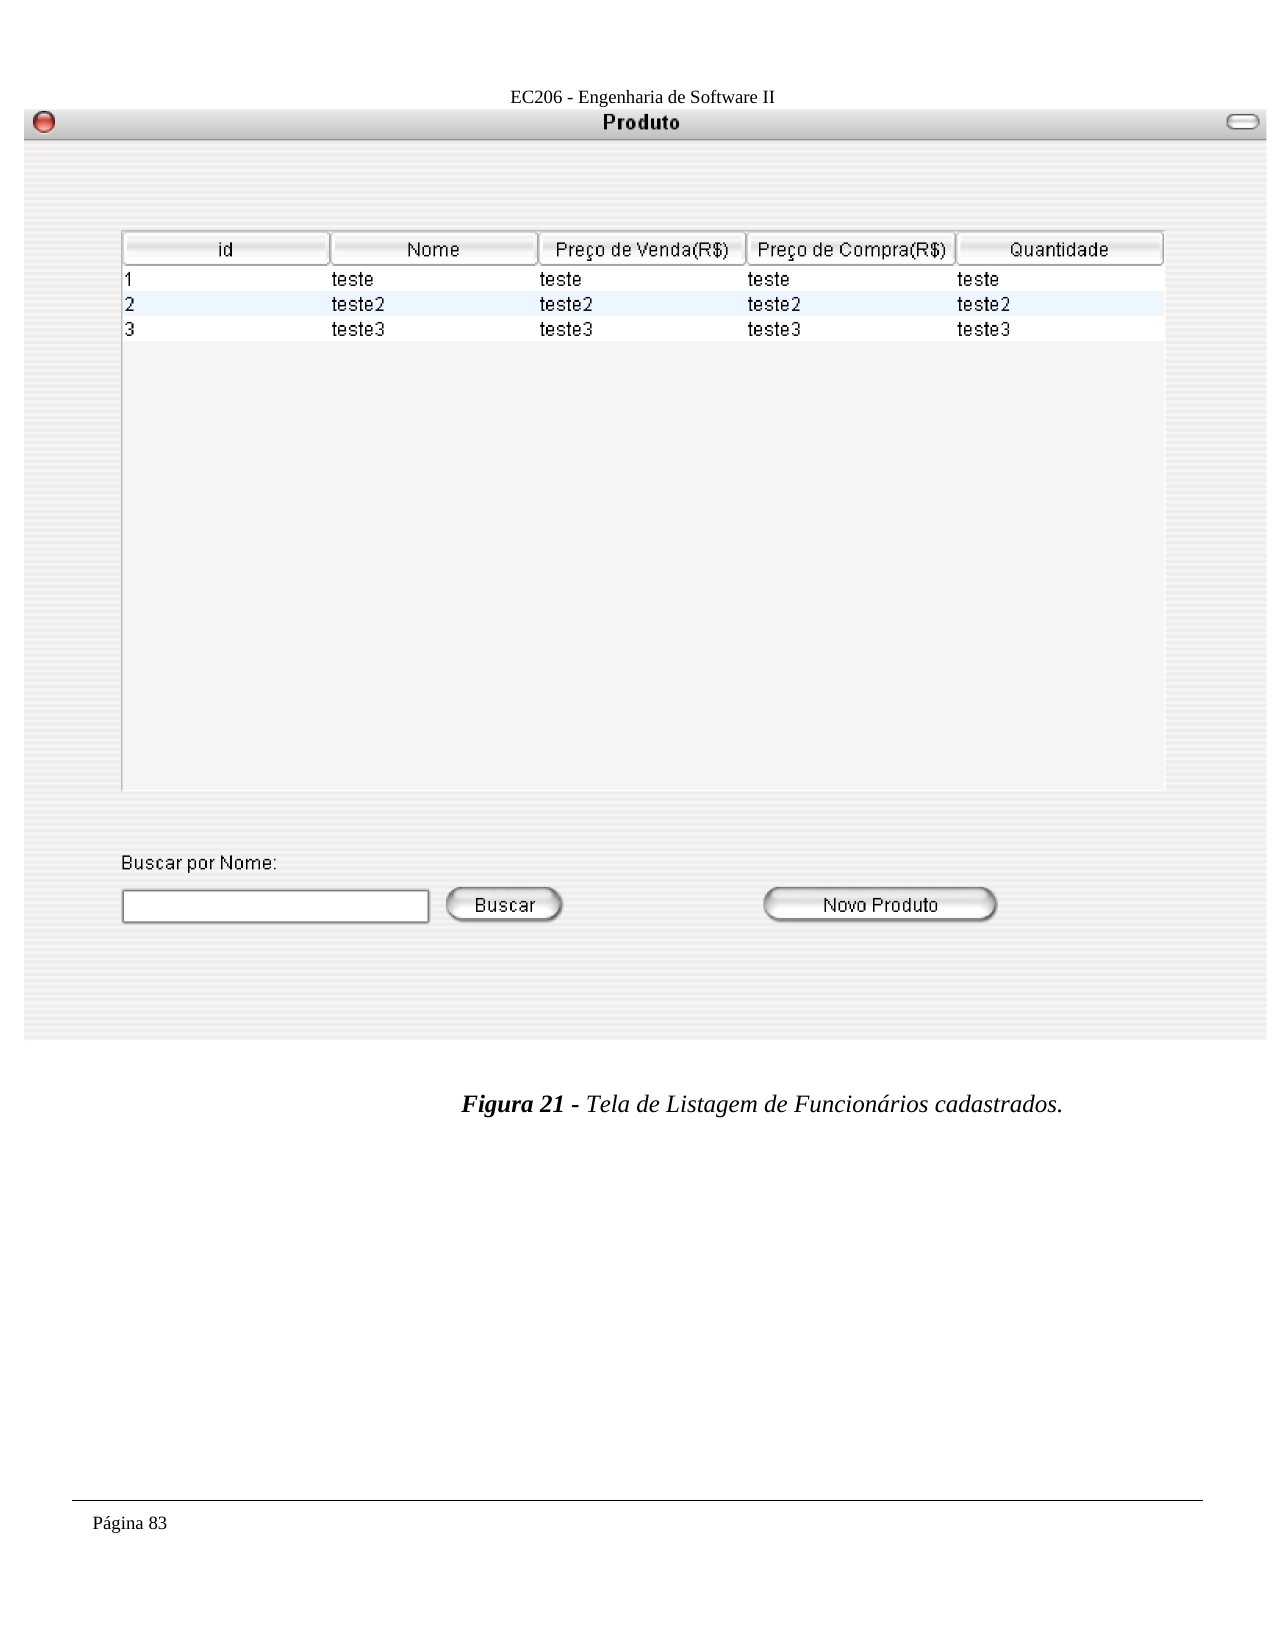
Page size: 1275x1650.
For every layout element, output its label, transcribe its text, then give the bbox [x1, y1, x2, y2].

text Figura 21 - Tela de Listagem de Funcionários cadastrados. [387, 1089, 1266, 1118]
picture [23, 107, 1267, 1040]
